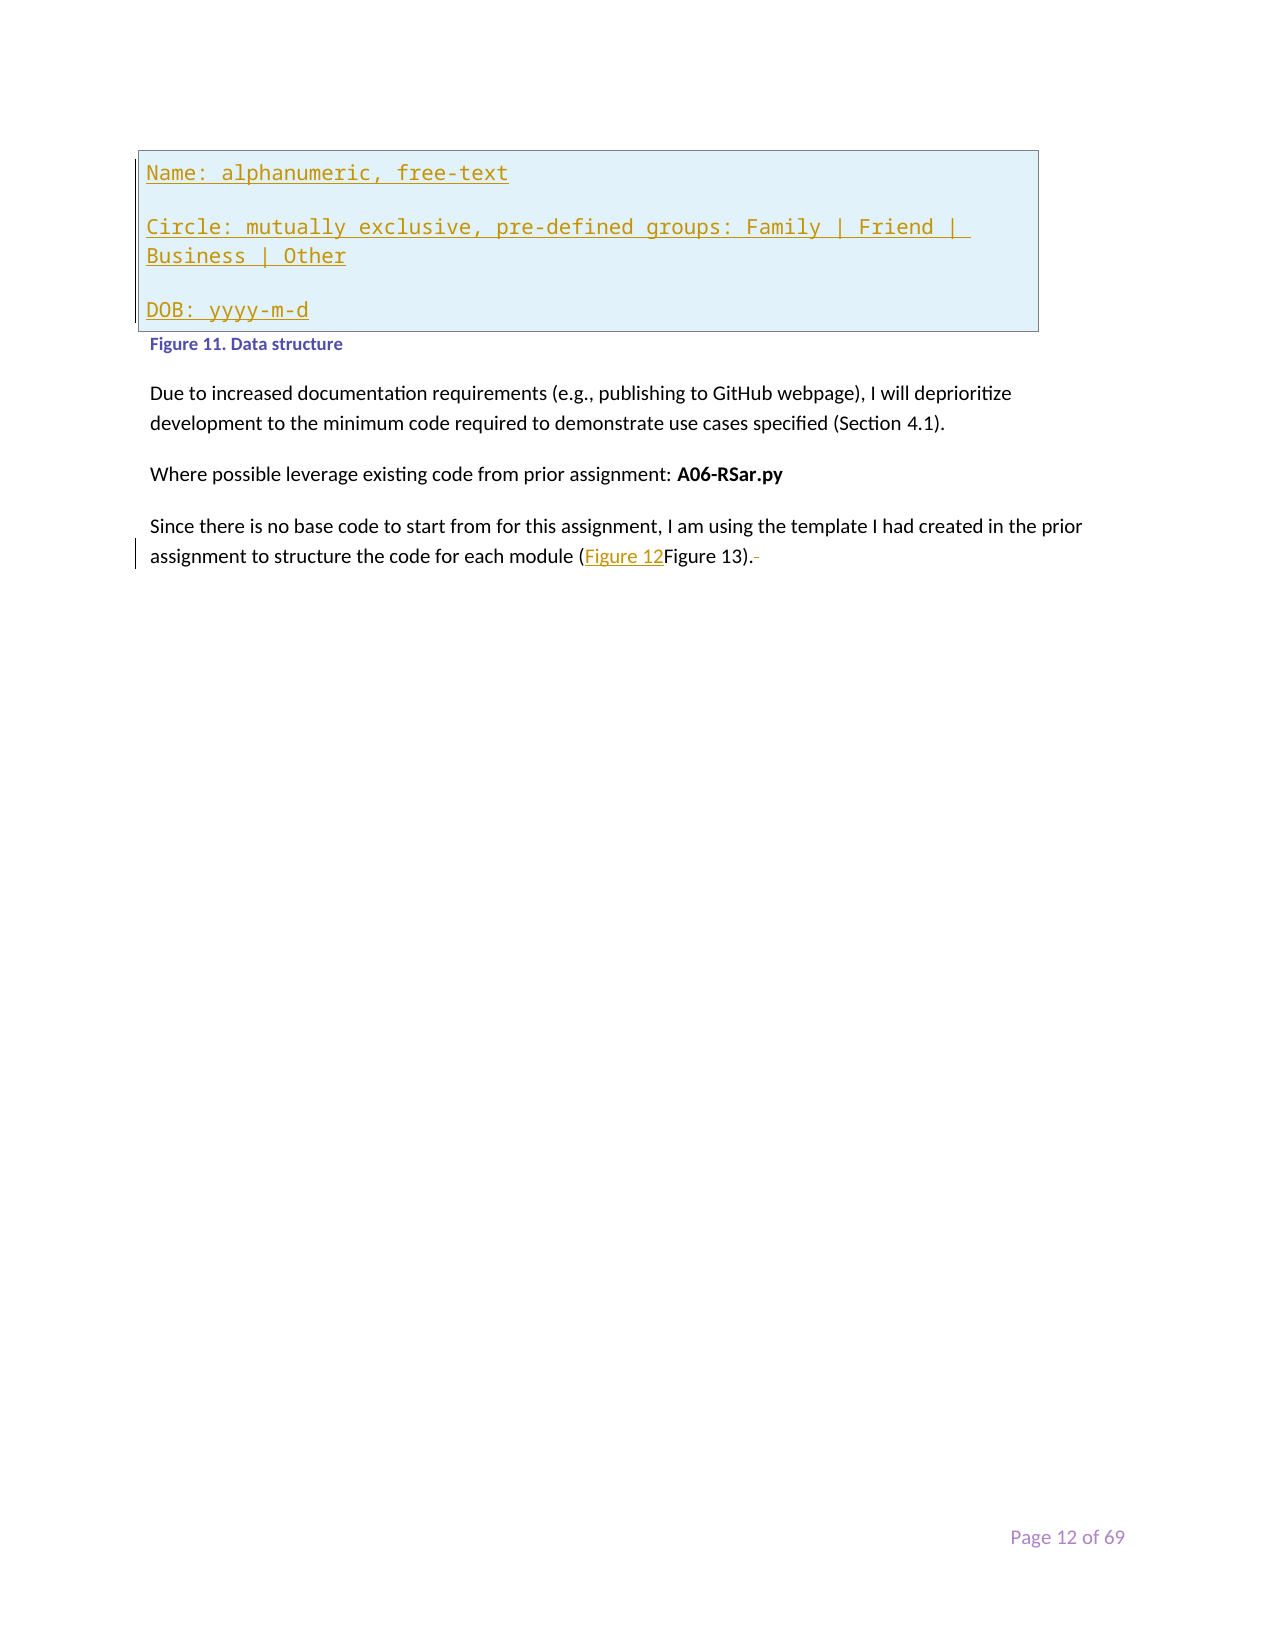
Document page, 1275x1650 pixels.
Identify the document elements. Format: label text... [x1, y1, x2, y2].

text Due to increased documentation requirements (e.g., publishing to GitHub webpage), I will deprioritize development to the minimum code required to demonstrate use cases specified (Section 4.1). [150, 380, 1125, 436]
text Figure . Data structure [150, 332, 1125, 354]
text Since there is no base code to start from for this assignment, I am using the template I had created in the prior assignment to structure the code for each module (). [150, 513, 1125, 569]
text Where possible leverage existing code from prior assignment: A06-RSar.py [150, 462, 1125, 487]
